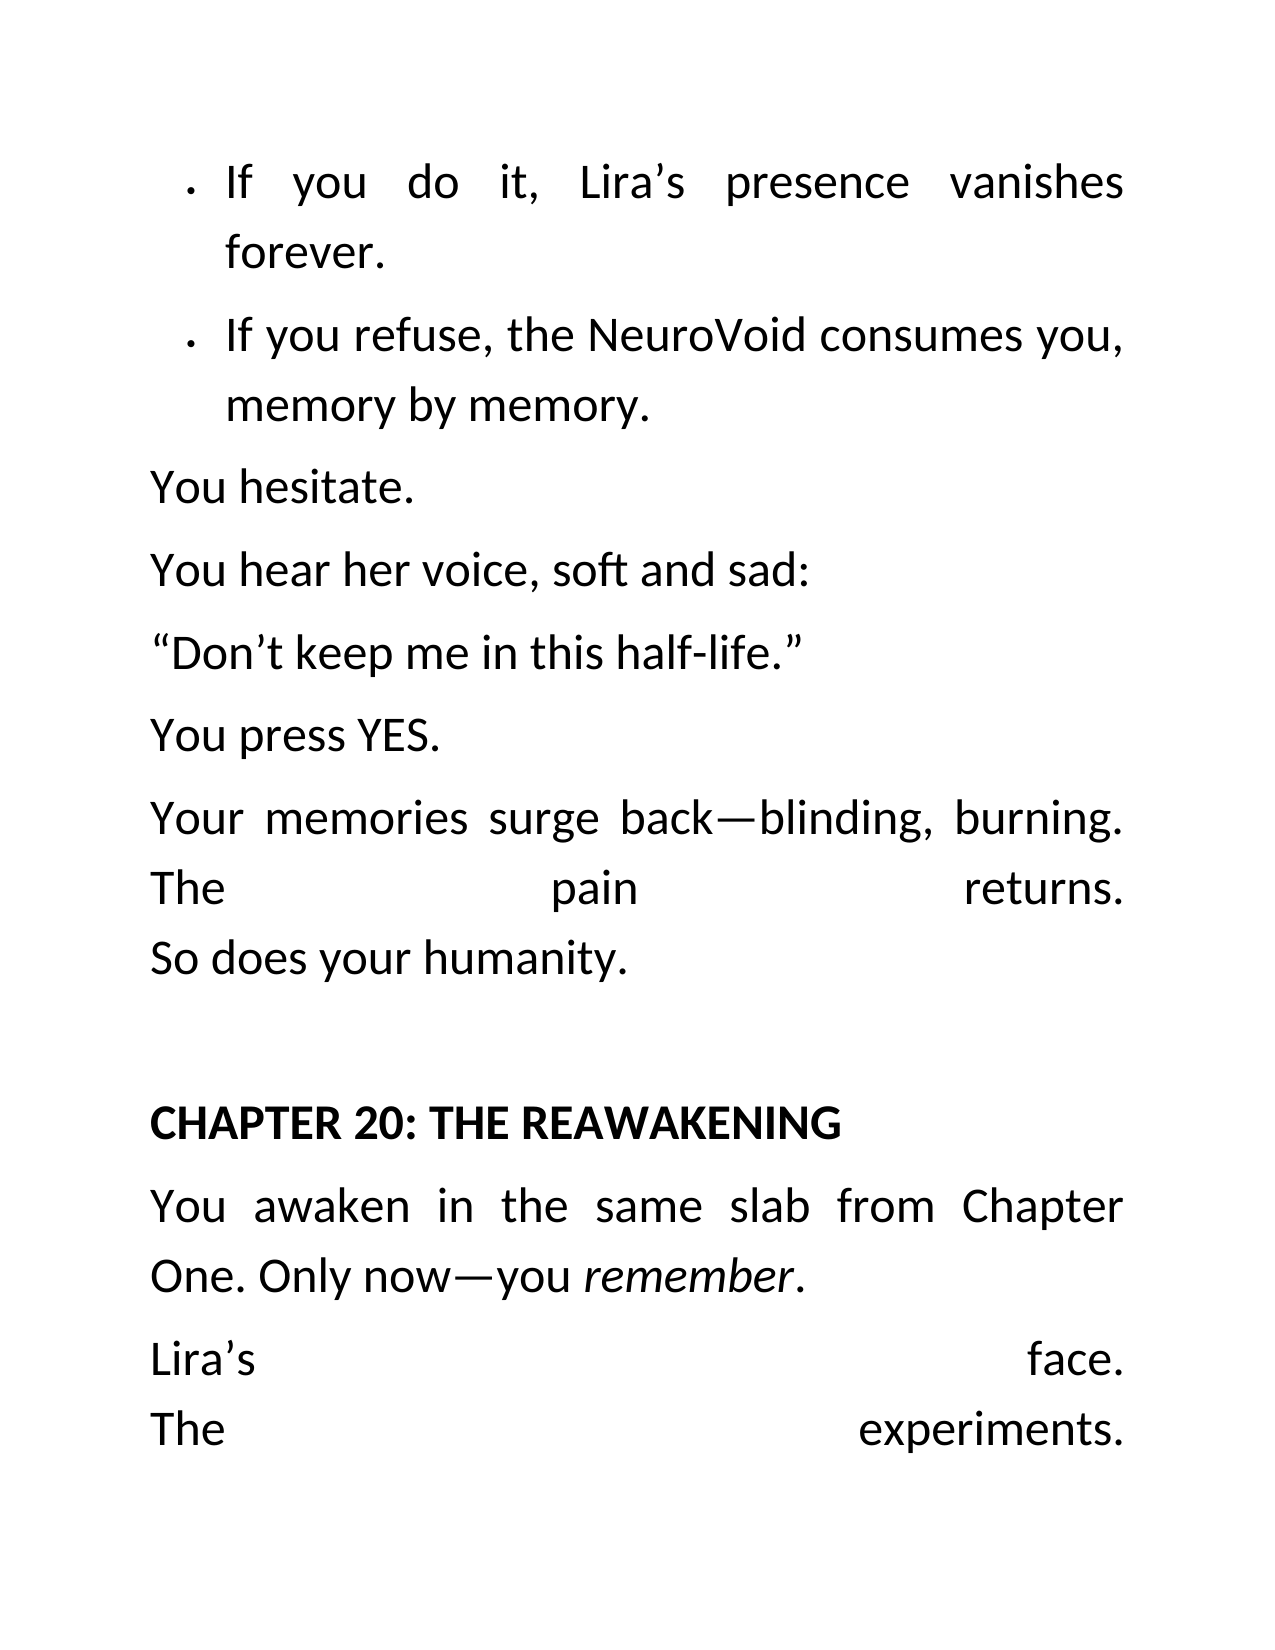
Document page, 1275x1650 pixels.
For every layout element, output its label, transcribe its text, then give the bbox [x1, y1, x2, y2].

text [150, 1327, 1125, 1458]
text CHAPTER 20: THE REAWAKENING [150, 1091, 1125, 1152]
text “Don’t keep me in this half-life.” [150, 621, 1125, 682]
text You awaken in the same slab from Chapter One. Only now—you remember. [150, 1174, 1125, 1305]
list If you do it, Lira’s presence vanishes forever. [187, 150, 1125, 281]
text You hesitate. [150, 455, 1125, 516]
text You hear her voice, soft and sad: [150, 538, 1125, 599]
text You press YES. [150, 703, 1125, 764]
text Your memories surge back—blinding, burning. The pain returns. So does your humanity. [150, 786, 1125, 987]
list If you refuse, the NeuroVoid consumes you, memory by memory. [187, 303, 1125, 434]
